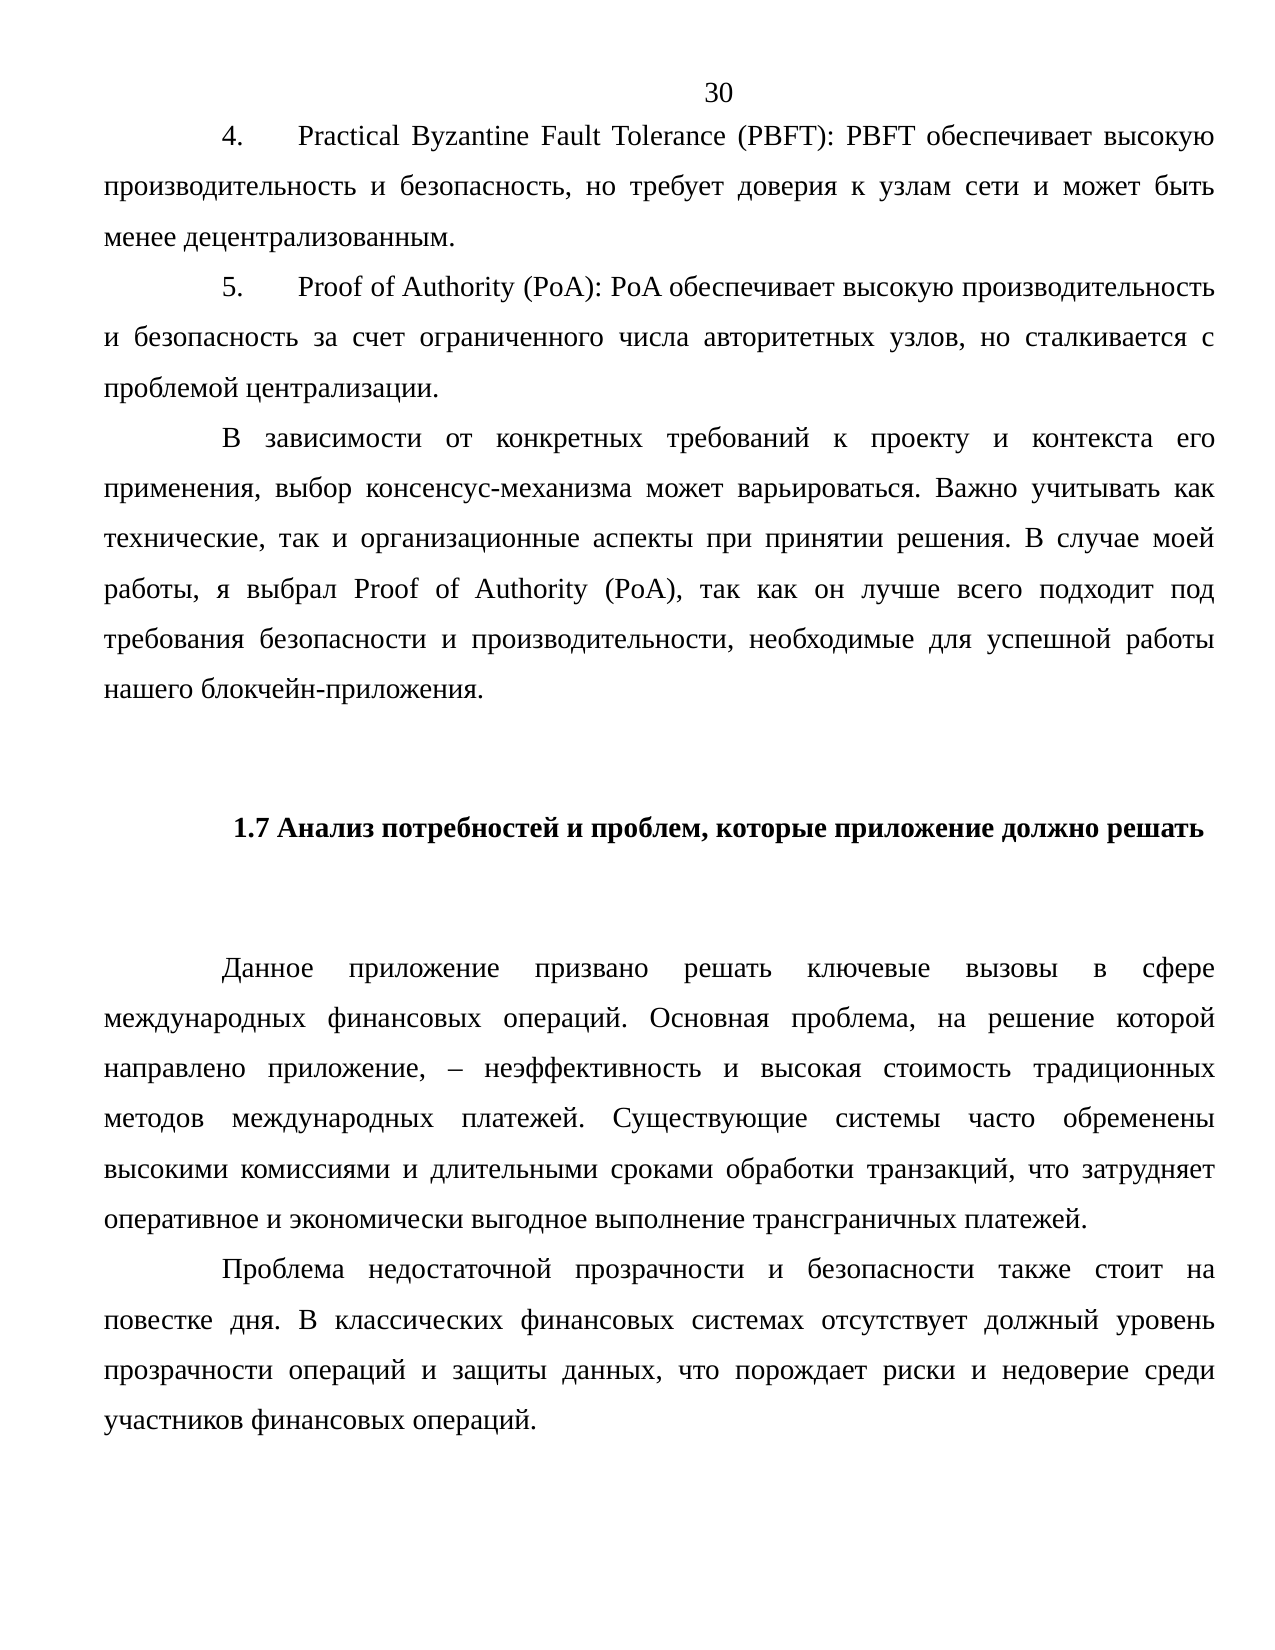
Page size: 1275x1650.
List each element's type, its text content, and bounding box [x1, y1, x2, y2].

text В зависимости от конкретных требований к проекту и контекста его применения, выбор консенсус-механизма может варьироваться. Важно учитывать как технические, так и организационные аспекты при принятии решения. В случае моей работы, я выбрал Proof of Authority (PoA), так как он лучше всего подходит под требования безопасности и производительности, необходимые для успешной работы нашего блокчейн-приложения. [103, 420, 1216, 705]
text 1.7 Анализ потребностей и проблем, которые приложение должно решать [103, 811, 1216, 844]
text Данное приложение призвано решать ключевые вызовы в сфере международных финансовых операций. Основная проблема, на решение которой направлено приложение, – неэффективность и высокая стоимость традиционных методов международных платежей. Существующие системы часто обременены высокими комиссиями и длительными сроками обработки транзакций, что затрудняет оперативное и экономически выгодное выполнение трансграничных платежей. [103, 950, 1216, 1235]
text Проблема недостаточной прозрачности и безопасности также стоит на повестке дня. В классических финансовых системах отсутствует должный уровень прозрачности операций и защиты данных, что порождает риски и недоверие среди участников финансовых операций. [103, 1252, 1216, 1436]
list Practical Byzantine Fault Tolerance (PBFT): PBFT обеспечивает высокую производительность и безопасность, но требует доверия к узлам сети и может быть менее децентрализованным. [103, 118, 1216, 252]
list Proof of Authority (PoA): PoA обеспечивает высокую производительность и безопасность за счет ограниченного числа авторитетных узлов, но сталкивается с проблемой централизации. [103, 269, 1216, 403]
